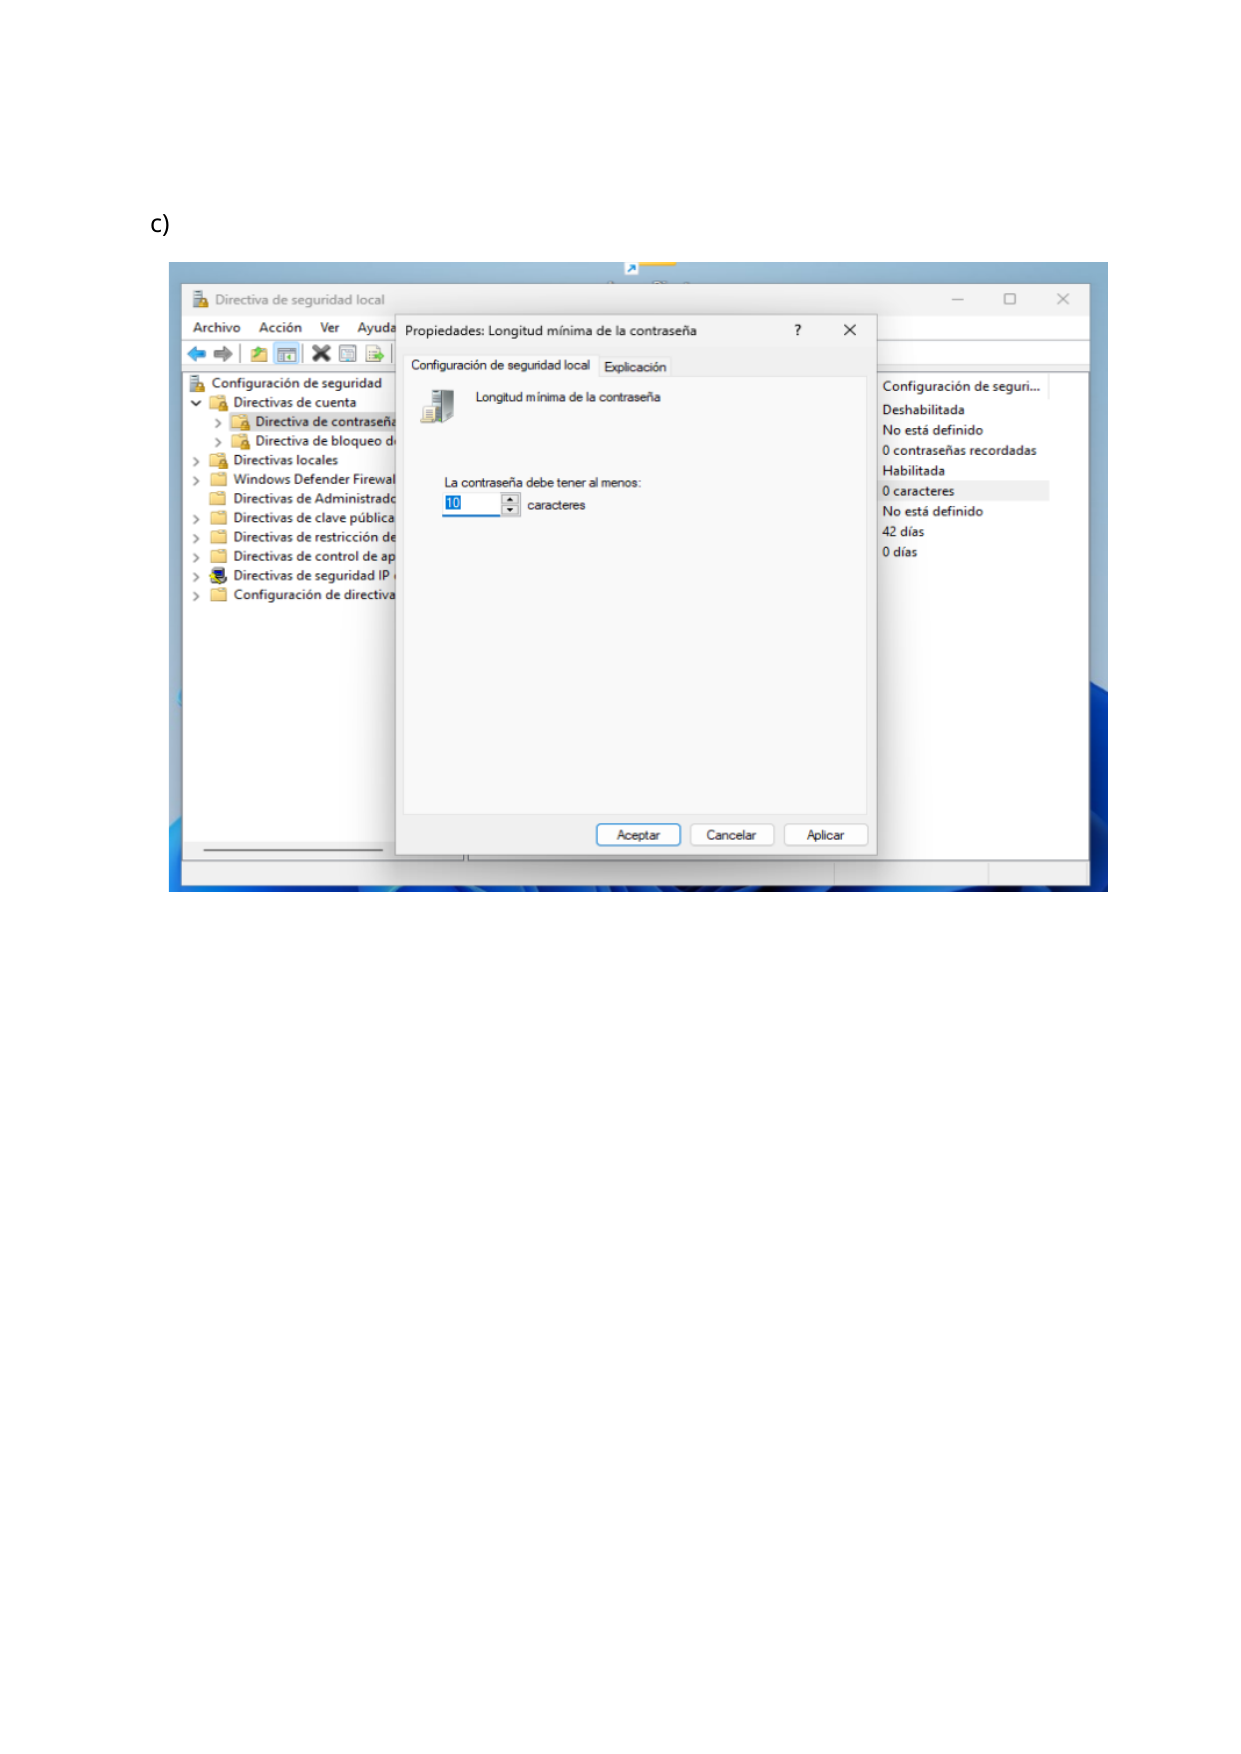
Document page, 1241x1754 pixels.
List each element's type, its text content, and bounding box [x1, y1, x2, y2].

text c) [150, 206, 1090, 240]
